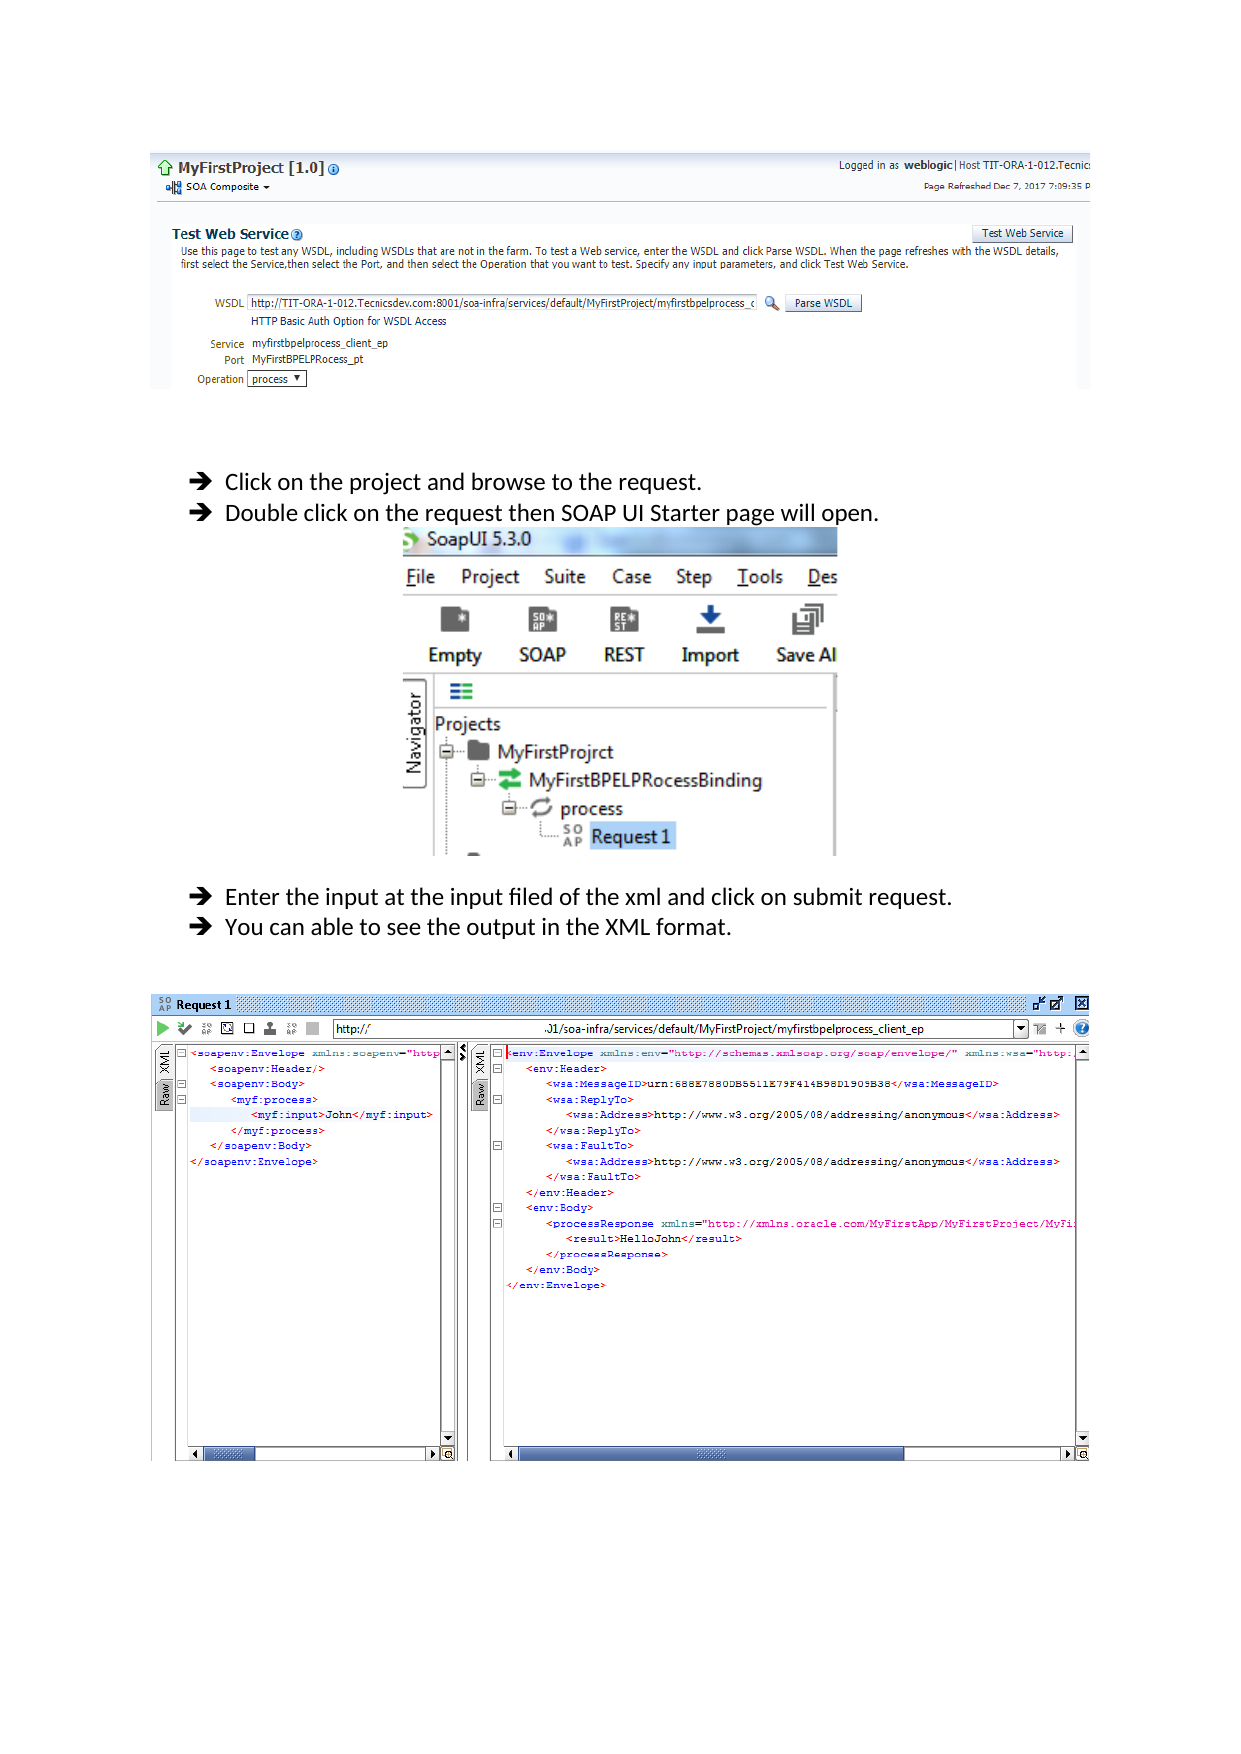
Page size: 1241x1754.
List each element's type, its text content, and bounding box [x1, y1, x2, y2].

list You can able to see the output in the XML format. [187, 911, 1068, 942]
list Enter the input at the input filed of the xml and click on submit request. [187, 881, 1068, 911]
picture [150, 994, 1089, 1461]
picture [402, 527, 838, 856]
list Double click on the request then SOAP UI Starter page will open. [187, 497, 1068, 527]
picture [150, 150, 1091, 389]
list Click on the project and browse to the request. [187, 466, 1068, 497]
